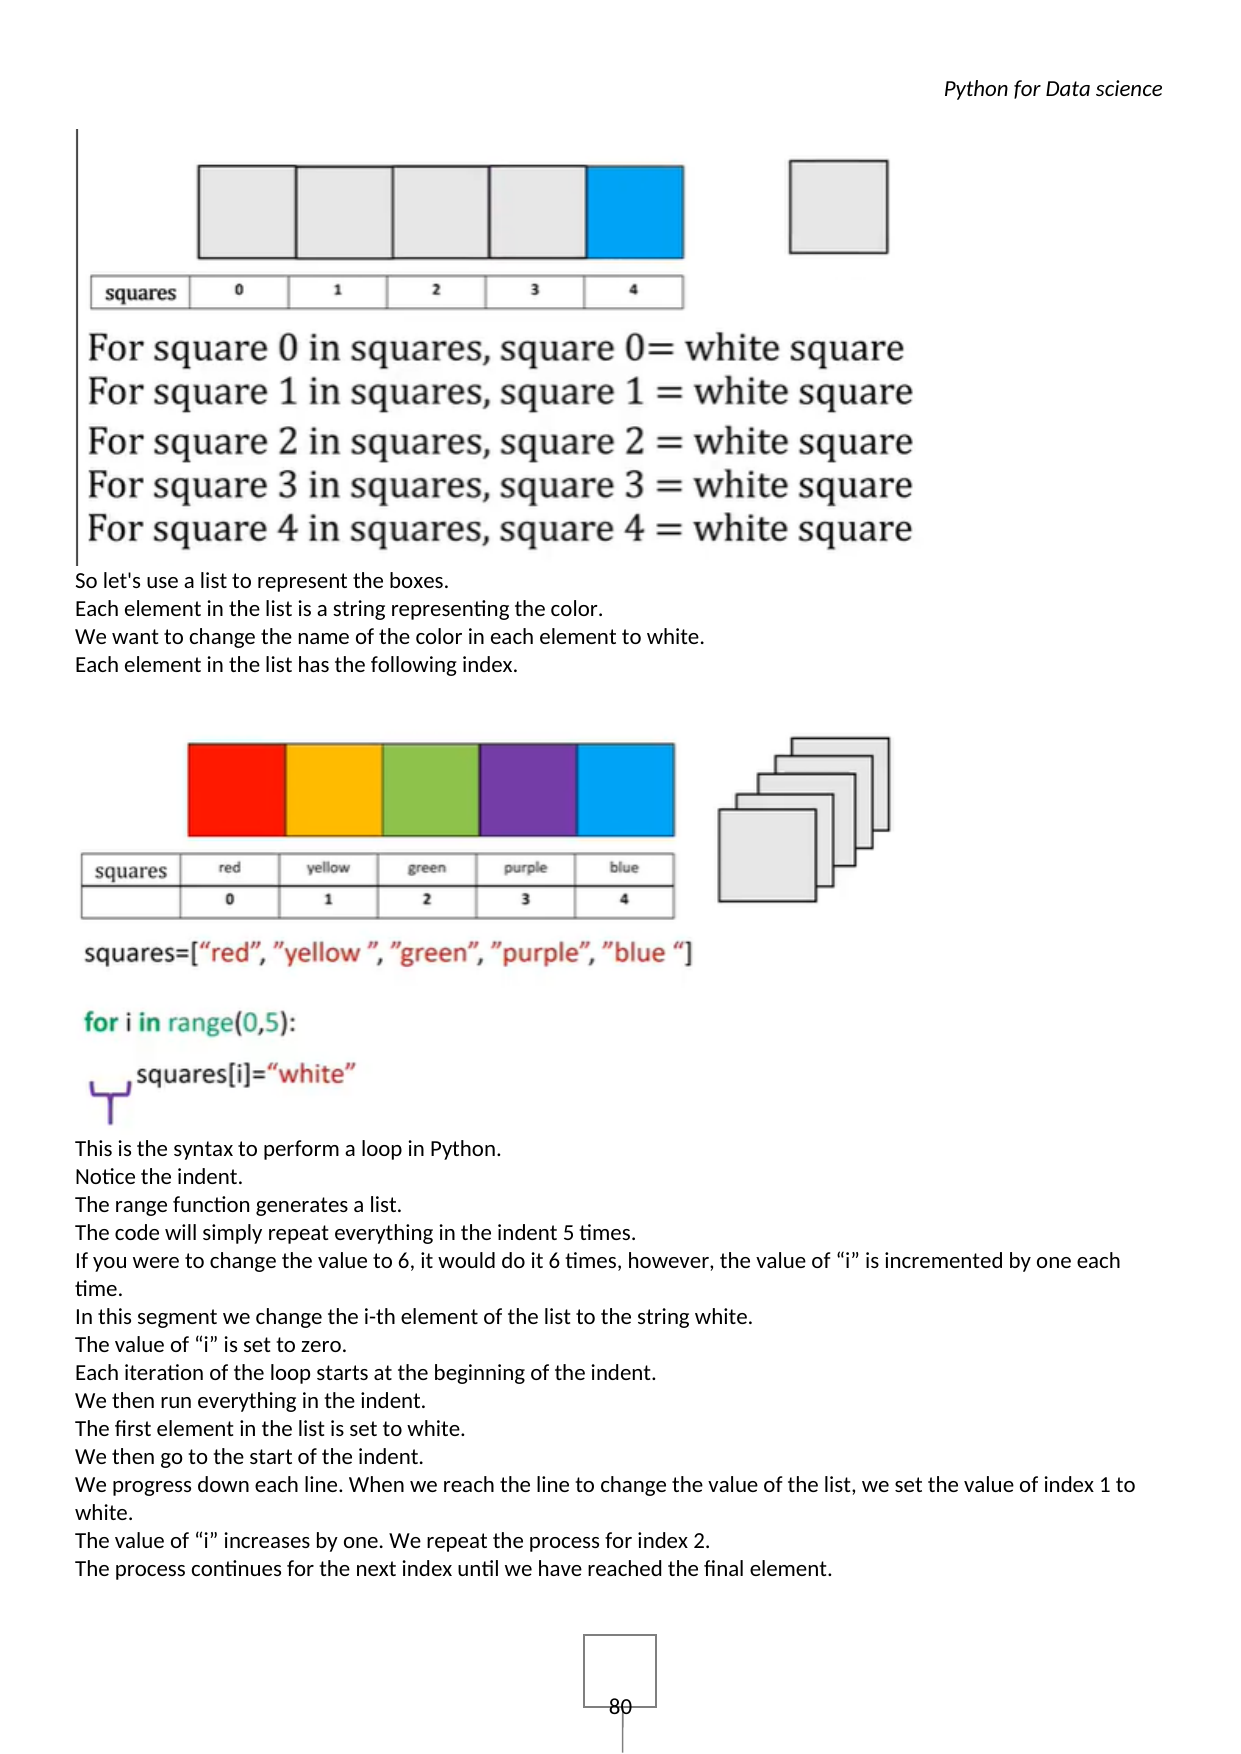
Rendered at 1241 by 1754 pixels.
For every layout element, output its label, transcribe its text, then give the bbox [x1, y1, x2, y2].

text We then go to the start of the indent. [75, 1442, 1165, 1470]
text The value of “i” is set to zero. [75, 1330, 1165, 1358]
text Each element in the list is a string representing the color. [75, 594, 1165, 622]
text We progress down each line. When we reach the line to change the value of the list, we set the value of index 1 to white. [75, 1470, 1165, 1526]
text Notice the indent. [75, 1162, 1165, 1190]
text The process continues for the next index until we have reached the final element. [75, 1554, 1165, 1582]
picture [75, 129, 941, 566]
text We want to change the name of the color in each element to white. [75, 622, 1165, 650]
text In this segment we change the i-th element of the list to the string white. [75, 1302, 1165, 1330]
text The first element in the list is set to white. [75, 1414, 1165, 1442]
text If you were to change the value to 6, it would do it 6 times, however, the value of “i” is incremented by one each time. [75, 1246, 1165, 1302]
picture [75, 706, 899, 1135]
text Each element in the list has the following index. [75, 650, 1165, 678]
text The range function generates a list. [75, 1190, 1165, 1218]
text So let's use a list to represent the boxes. [75, 566, 1165, 594]
text This is the syntax to perform a loop in Python. [75, 1134, 1165, 1162]
text Each iteration of the loop starts at the beginning of the indent. [75, 1358, 1165, 1386]
text We then run everything in the indent. [75, 1386, 1165, 1414]
text The code will simply repeat everything in the indent 5 times. [75, 1218, 1165, 1246]
text The value of “i” increases by one. We repeat the process for index 2. [75, 1526, 1165, 1554]
